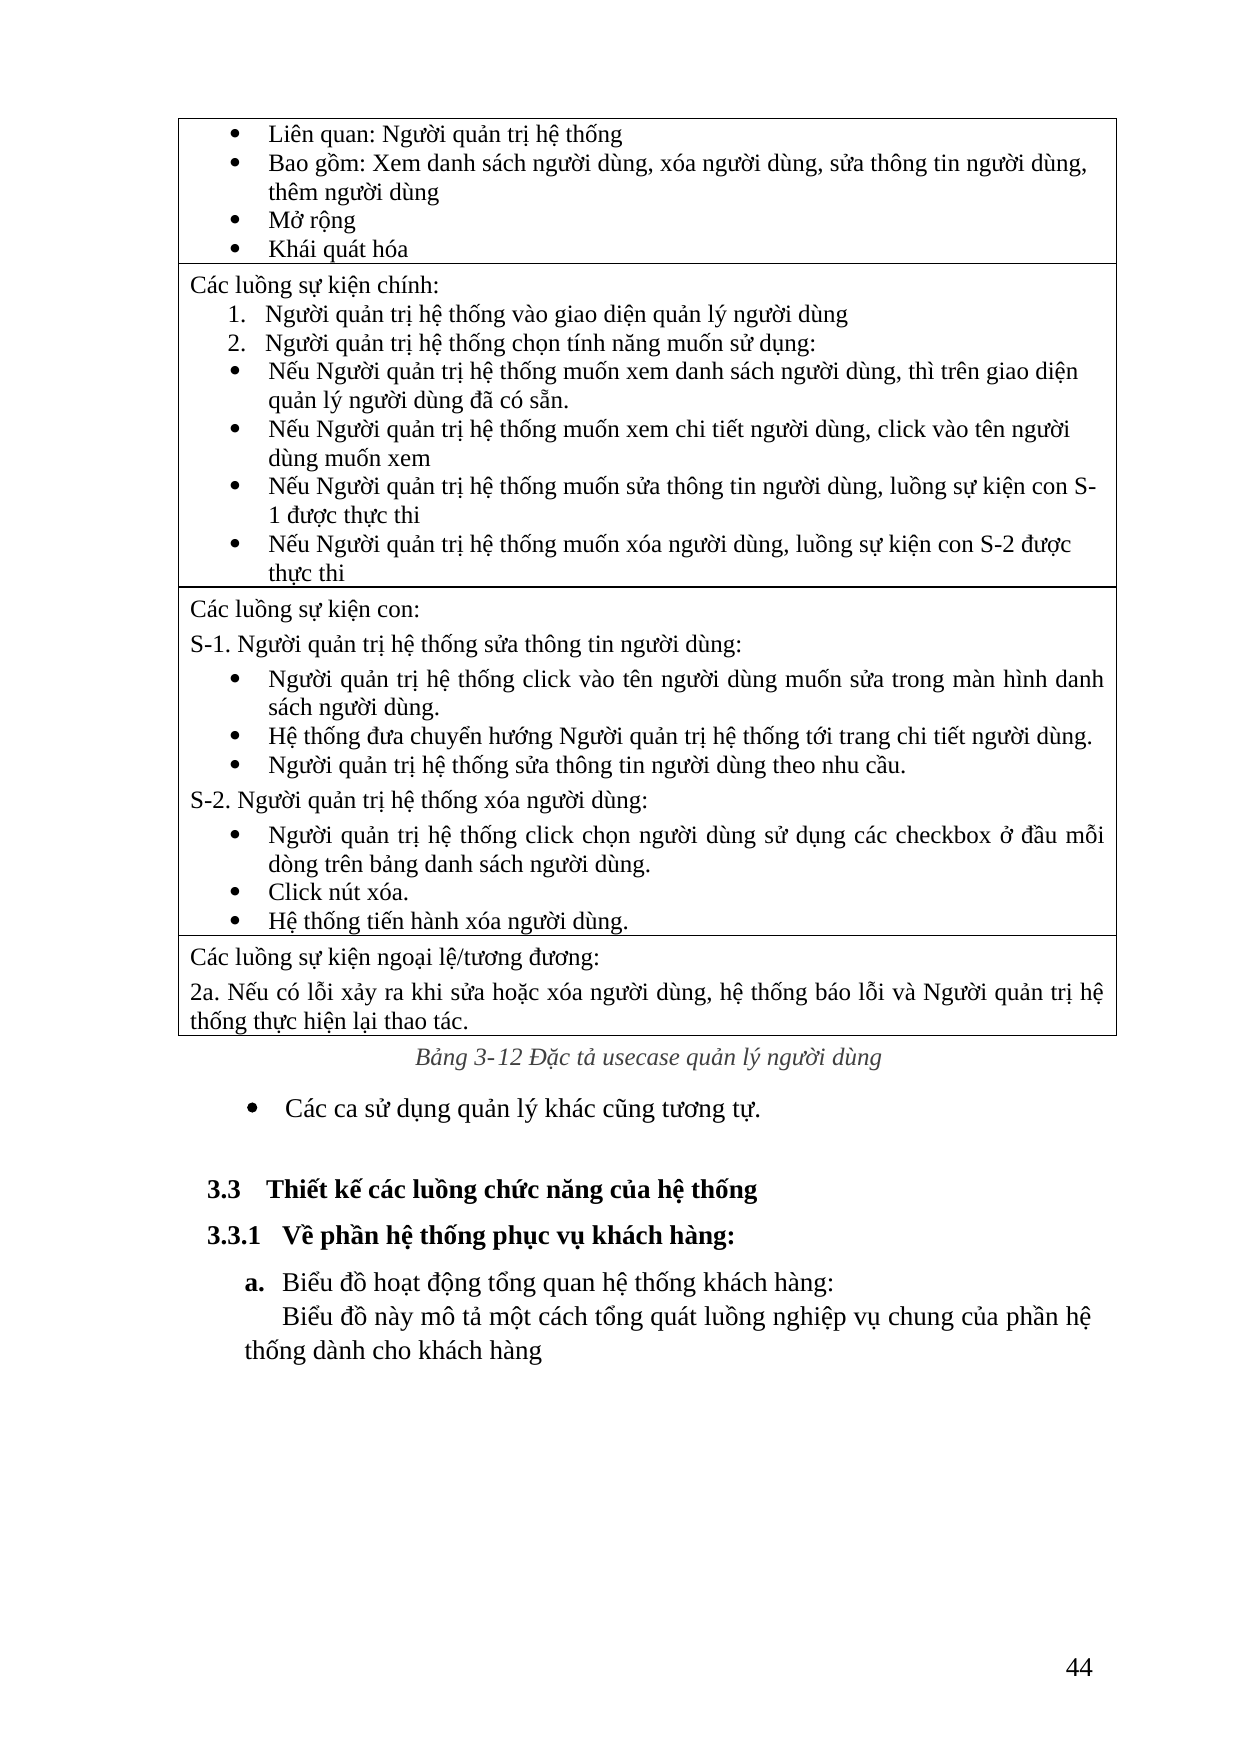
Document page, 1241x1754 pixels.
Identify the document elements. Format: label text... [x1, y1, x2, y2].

list Biểu đồ hoạt động tổng quan hệ thống khách hàng: [244, 1266, 1092, 1297]
list Biểu đồ này mô tả một cách tổng quát luồng nghiệp vụ chung của phần hệ thống dành cho khách hàng [244, 1300, 1092, 1366]
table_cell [179, 119, 1116, 263]
table_cell Các luồng sự kiện con: S-1. Người quản trị hệ thống sửa thông tin người dùng: Người quản trị hệ thống click vào tên người dùng muốn sửa trong màn hình danh sách người dùng. Hệ thống đưa chuyển hướng Người quản trị hệ thống tới trang chi tiết người dùng. Người quản trị hệ thống sửa thông tin người dùng theo nhu cầu. S-2. Người quản trị hệ thống xóa người dùng: Người quản trị hệ thống click chọn người dùng sử dụng các checkbox ở đầu mỗi dòng trên bảng danh sách người dùng. Click nút xóa. Hệ thống tiến hành xóa người dùng. [179, 588, 1116, 935]
text Bảng - Đặc tả usecase quản lý người dùng [207, 1042, 1092, 1071]
subtitle Về phần hệ thống phục vụ khách hàng: [207, 1219, 1092, 1251]
table_cell Các luồng sự kiện chính: Người quản trị hệ thống vào giao diện quản lý người dùng Người quản trị hệ thống chọn tính năng muốn sử dụng: Nếu Người quản trị hệ thống muốn xem danh sách người dùng, thì trên giao diện quản lý người dùng đã có sẵn. Nếu Người quản trị hệ thống muốn xem chi tiết người dùng, click vào tên người dùng muốn xem Nếu Người quản trị hệ thống muốn sửa thông tin người dùng, luồng sự kiện con S-1 được thực thi Nếu Người quản trị hệ thống muốn xóa người dùng, luồng sự kiện con S-2 được thực thi [179, 264, 1116, 586]
subtitle Thiết kế các luồng chức năng của hệ thống [207, 1173, 1092, 1204]
list Các ca sử dụng quản lý khác cũng tương tự. [247, 1092, 1092, 1123]
table_cell Các luồng sự kiện ngoại lệ/tương đương: 2a. Nếu có lỗi xảy ra khi sửa hoặc xóa người dùng, hệ thống báo lỗi và Người quản trị hệ thống thực hiện lại thao tác. [179, 936, 1116, 1035]
